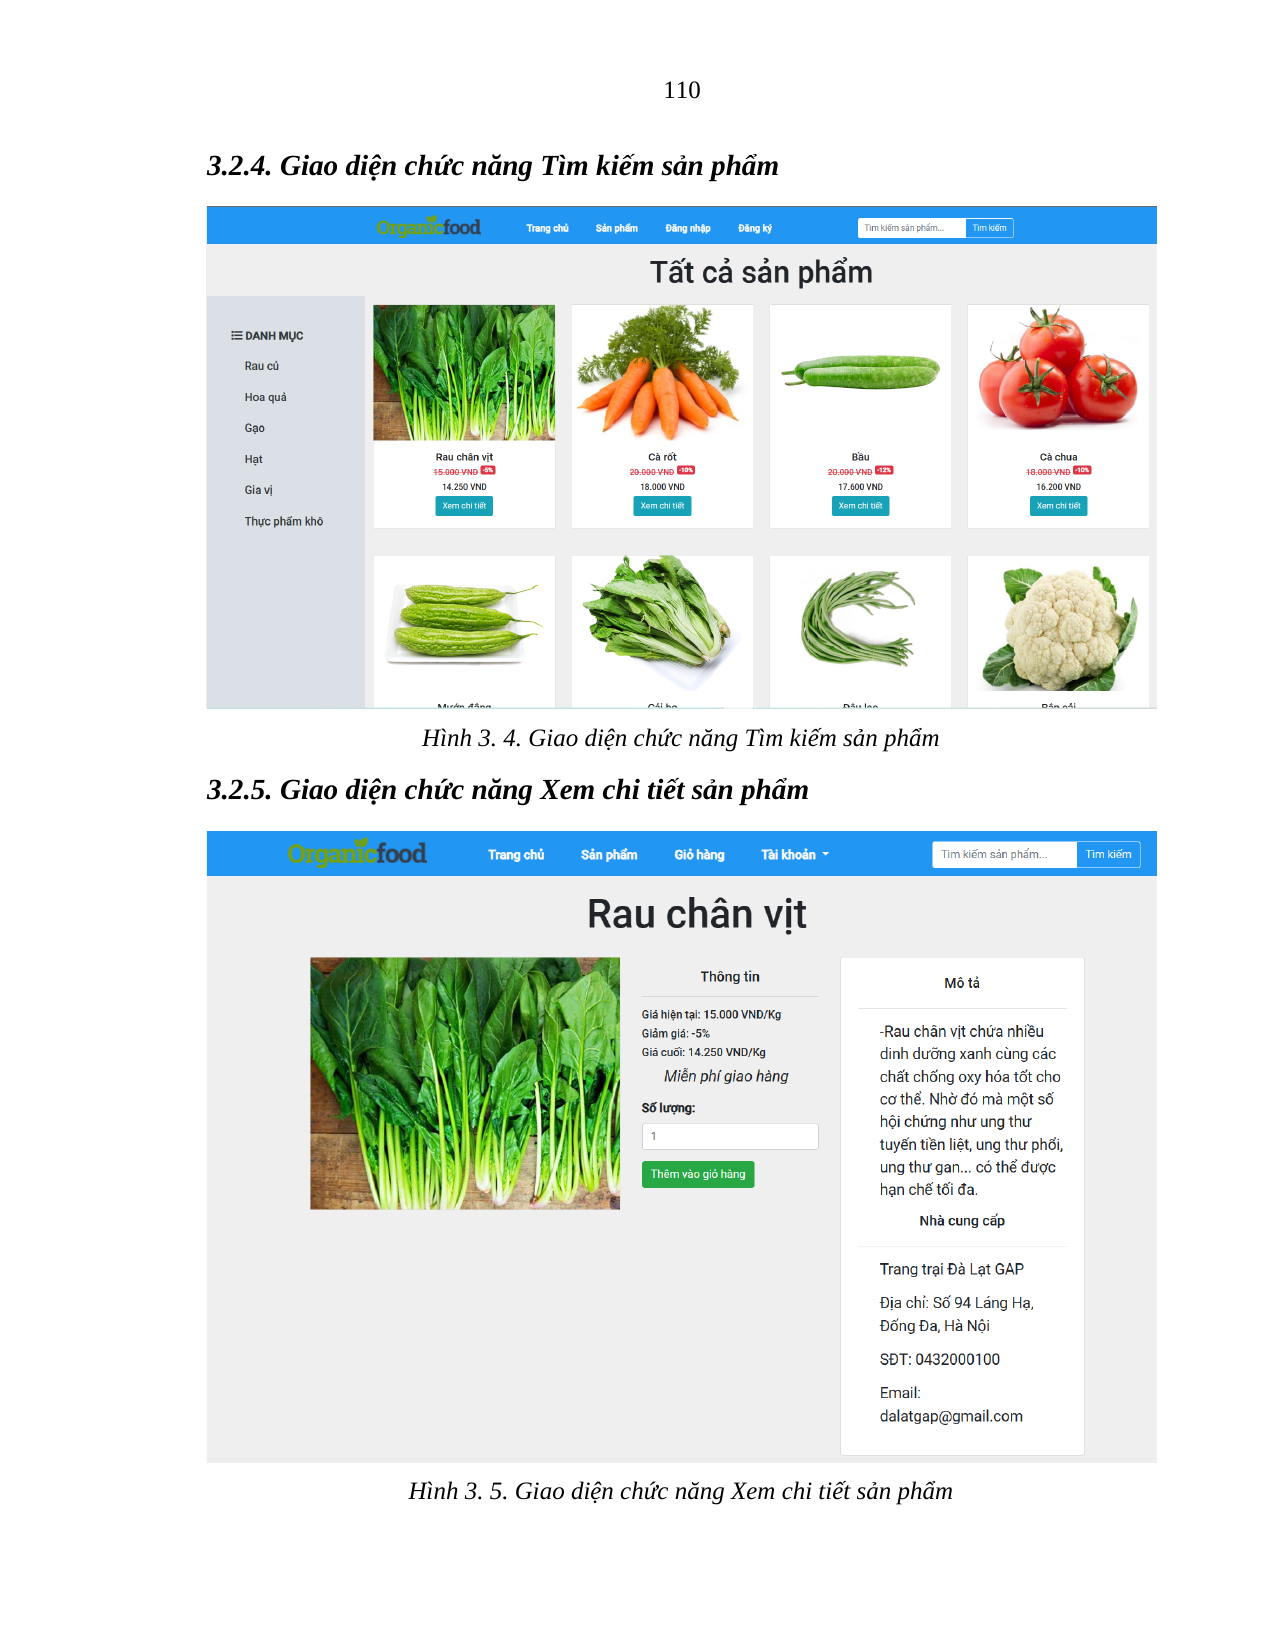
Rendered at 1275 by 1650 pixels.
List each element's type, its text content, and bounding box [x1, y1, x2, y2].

text Hình 3. 4. Giao diện chức năng Tìm kiếm sản phẩm [207, 723, 1157, 752]
text Hình 3. 5. Giao diện chức năng Xem chi tiết sản phẩm [207, 1476, 1157, 1505]
picture [206, 206, 1157, 709]
subtitle 3.2.5. Giao diện chức năng Xem chi tiết sản phẩm [207, 772, 1157, 806]
subtitle 3.2.4. Giao diện chức năng Tìm kiếm sản phẩm [207, 148, 1157, 181]
picture [206, 831, 1157, 1463]
